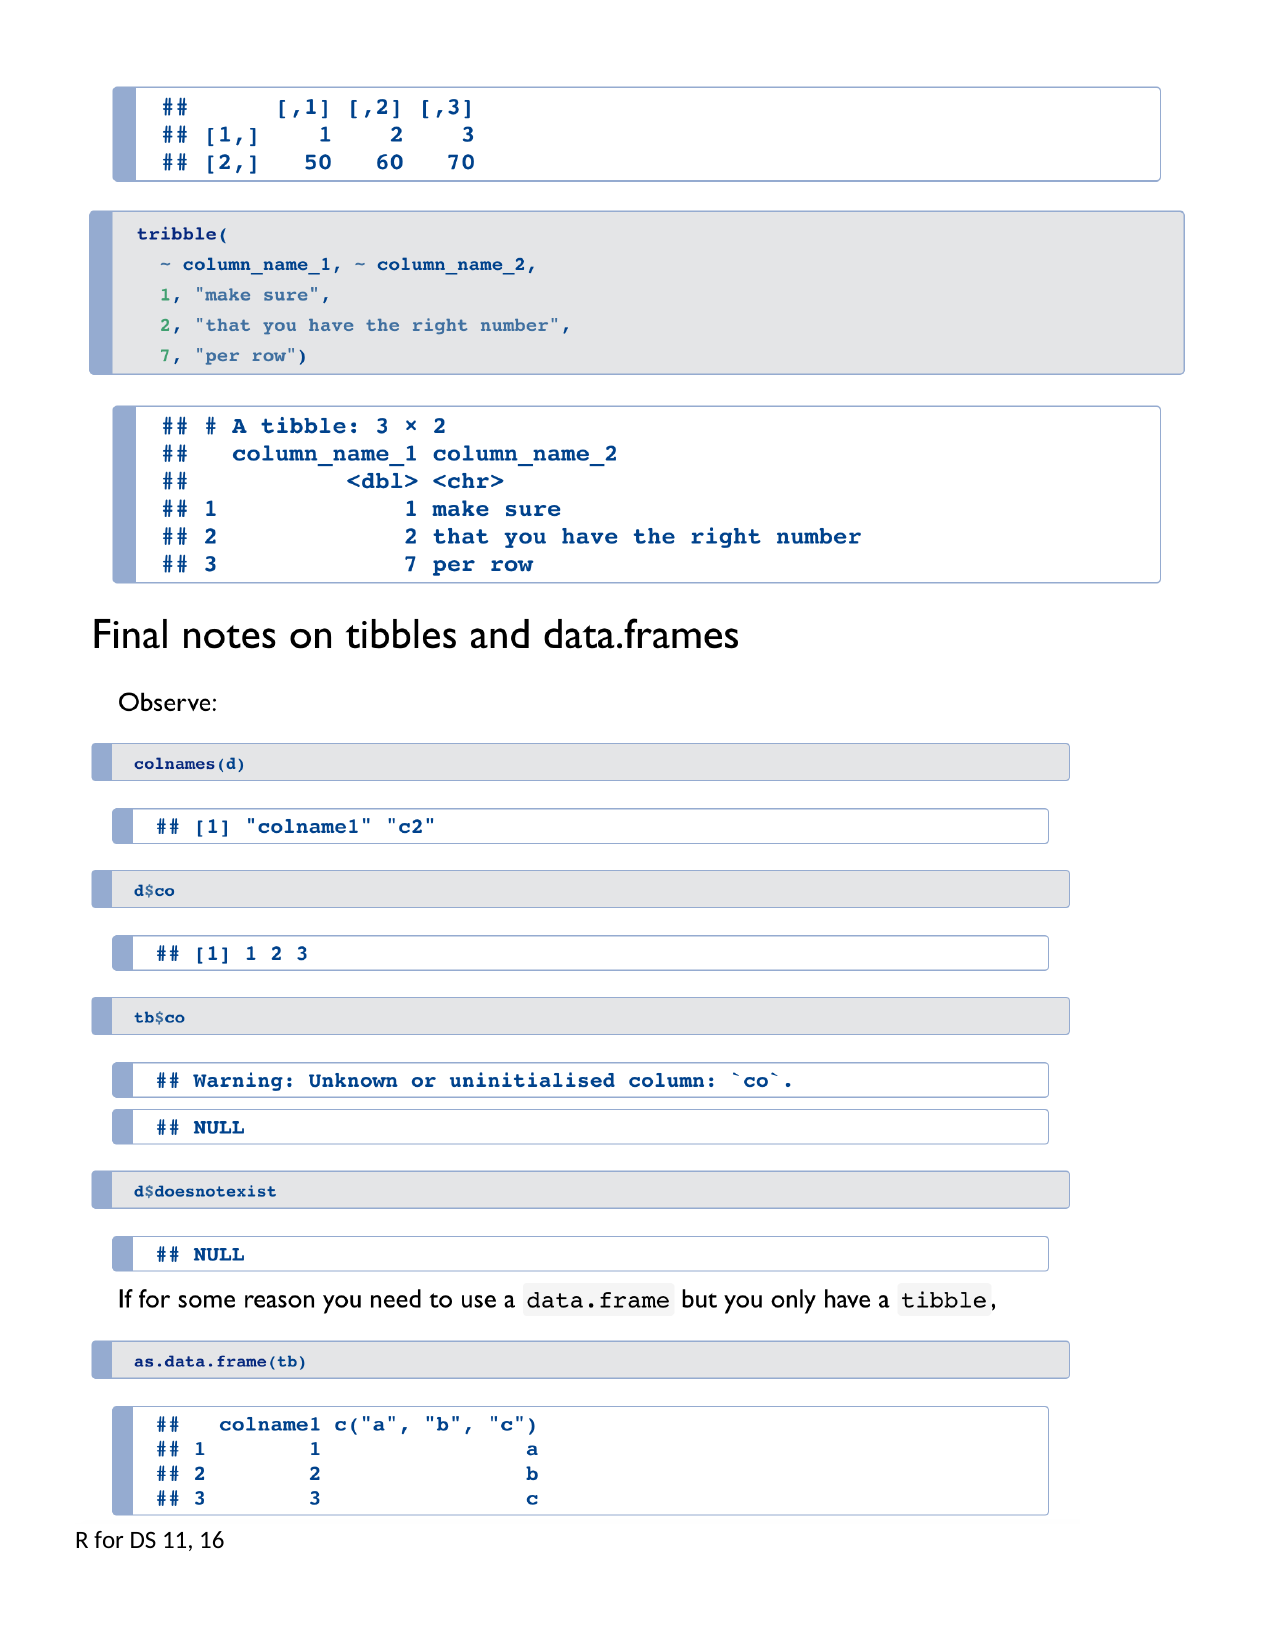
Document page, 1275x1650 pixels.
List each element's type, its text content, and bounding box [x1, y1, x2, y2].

picture [75, 75, 1200, 1524]
text R for DS 11, 16 [75, 1524, 1200, 1554]
